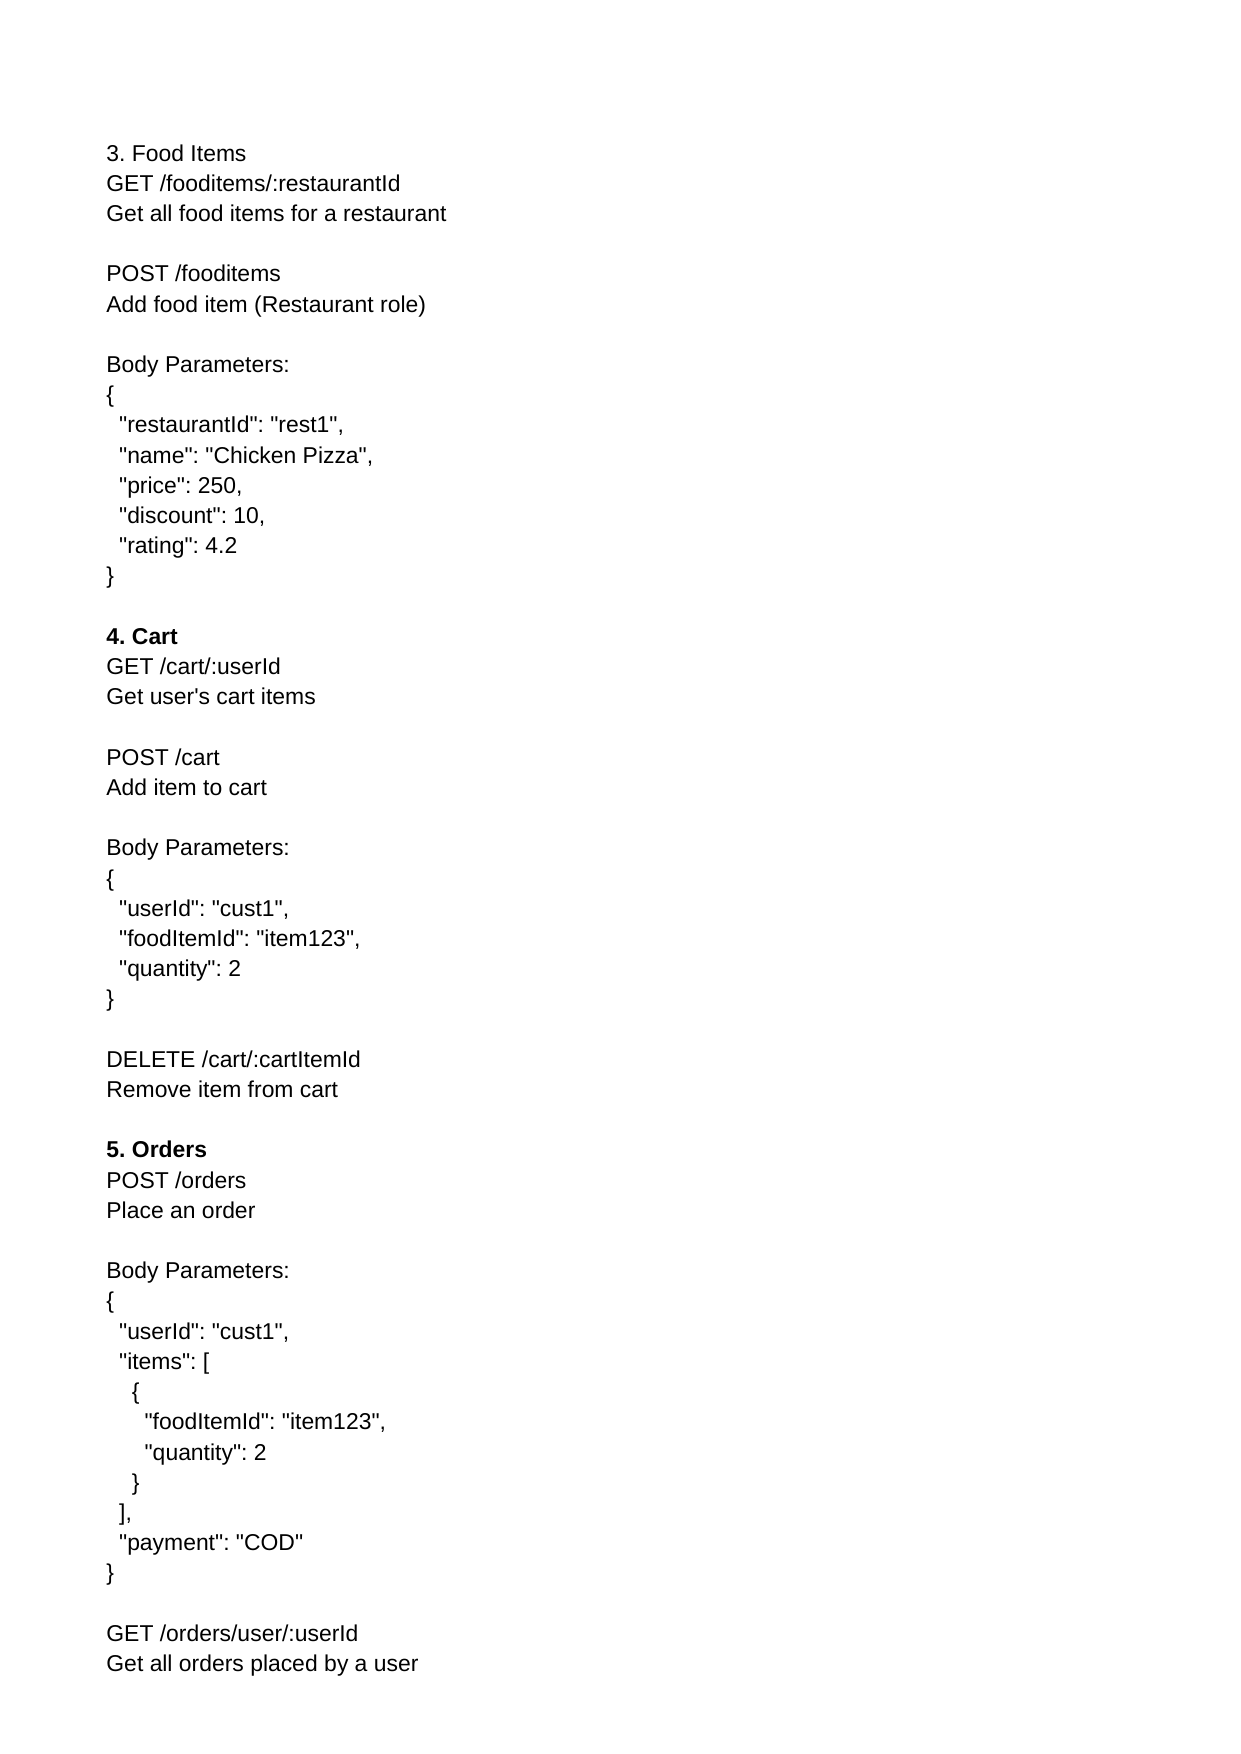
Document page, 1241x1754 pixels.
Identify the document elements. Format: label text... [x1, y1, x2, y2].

list "foodItemId": "item123", [106, 925, 1130, 951]
list "userId": "cust1", [106, 1318, 1130, 1344]
list "items": [ [106, 1348, 1130, 1374]
list Place an order [106, 1197, 1130, 1223]
list POST /cart [106, 744, 1130, 770]
list Add item to cart [106, 774, 1130, 800]
list { [106, 1378, 1130, 1404]
list "discount": 10, [106, 502, 1130, 528]
list } [106, 1559, 1130, 1586]
list Remove item from cart [106, 1076, 1130, 1102]
list "quantity": 2 [106, 1438, 1130, 1465]
list "name": "Chicken Pizza", [106, 442, 1130, 468]
list POST /fooditems [106, 260, 1130, 287]
list "payment": "COD" [106, 1529, 1130, 1555]
list GET /fooditems/:restaurantId [106, 170, 1130, 196]
list "rating": 4.2 [106, 532, 1130, 558]
list Get user's cart items [106, 683, 1130, 709]
list GET /cart/:userId [106, 653, 1130, 679]
list "price": 250, [106, 472, 1130, 498]
list Body Parameters: [106, 351, 1130, 377]
list Add food item (Restaurant role) [106, 291, 1130, 317]
list "userId": "cust1", [106, 895, 1130, 921]
list } [106, 1469, 1130, 1495]
list "foodItemId": "item123", [106, 1408, 1130, 1434]
list { [106, 864, 1130, 891]
list } [106, 985, 1130, 1012]
list Body Parameters: [106, 834, 1130, 861]
list { [106, 381, 1130, 407]
list "quantity": 2 [106, 955, 1130, 981]
list Get all food items for a restaurant [106, 200, 1130, 226]
list 4. Cart [106, 623, 1130, 649]
list } [106, 562, 1130, 589]
list 5. Orders [106, 1136, 1130, 1163]
list ], [106, 1499, 1130, 1525]
list Get all orders placed by a user [106, 1650, 1130, 1676]
list "restaurantId": "rest1", [106, 411, 1130, 438]
list DELETE /cart/:cartItemId [106, 1046, 1130, 1072]
list Body Parameters: [106, 1257, 1130, 1283]
list POST /orders [106, 1167, 1130, 1193]
list { [106, 1287, 1130, 1314]
list GET /orders/user/:userId [106, 1620, 1130, 1646]
list 3. Food Items [106, 139, 1130, 166]
